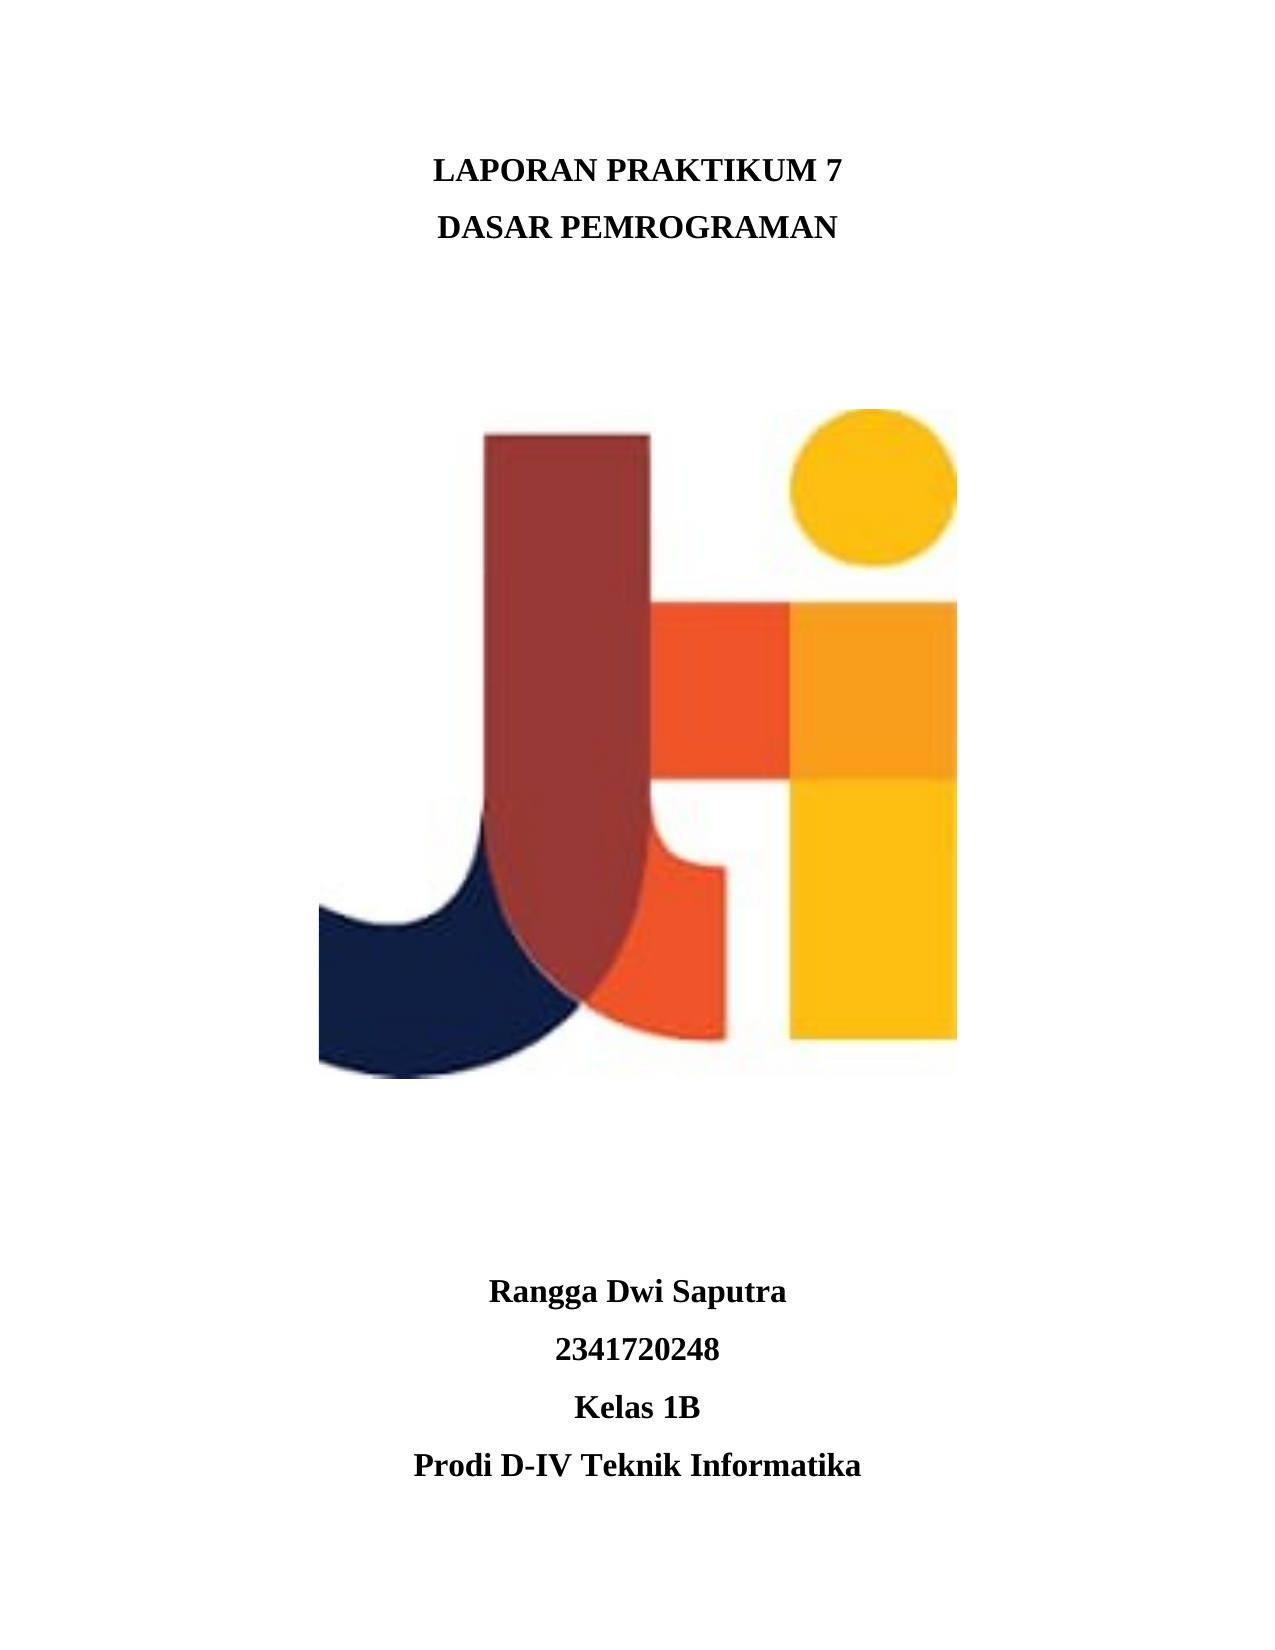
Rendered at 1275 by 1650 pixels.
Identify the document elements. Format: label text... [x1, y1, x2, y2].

text Rangga Dwi Saputra 2341720248 [410, 1271, 865, 1368]
text Kelas 1B [410, 1387, 865, 1426]
picture [318, 409, 958, 1079]
text LAPORAN PRAKTIKUM 7 DASAR PEMROGRAMAN [410, 150, 865, 246]
text Prodi D-IV Teknik Informatika [410, 1445, 865, 1484]
